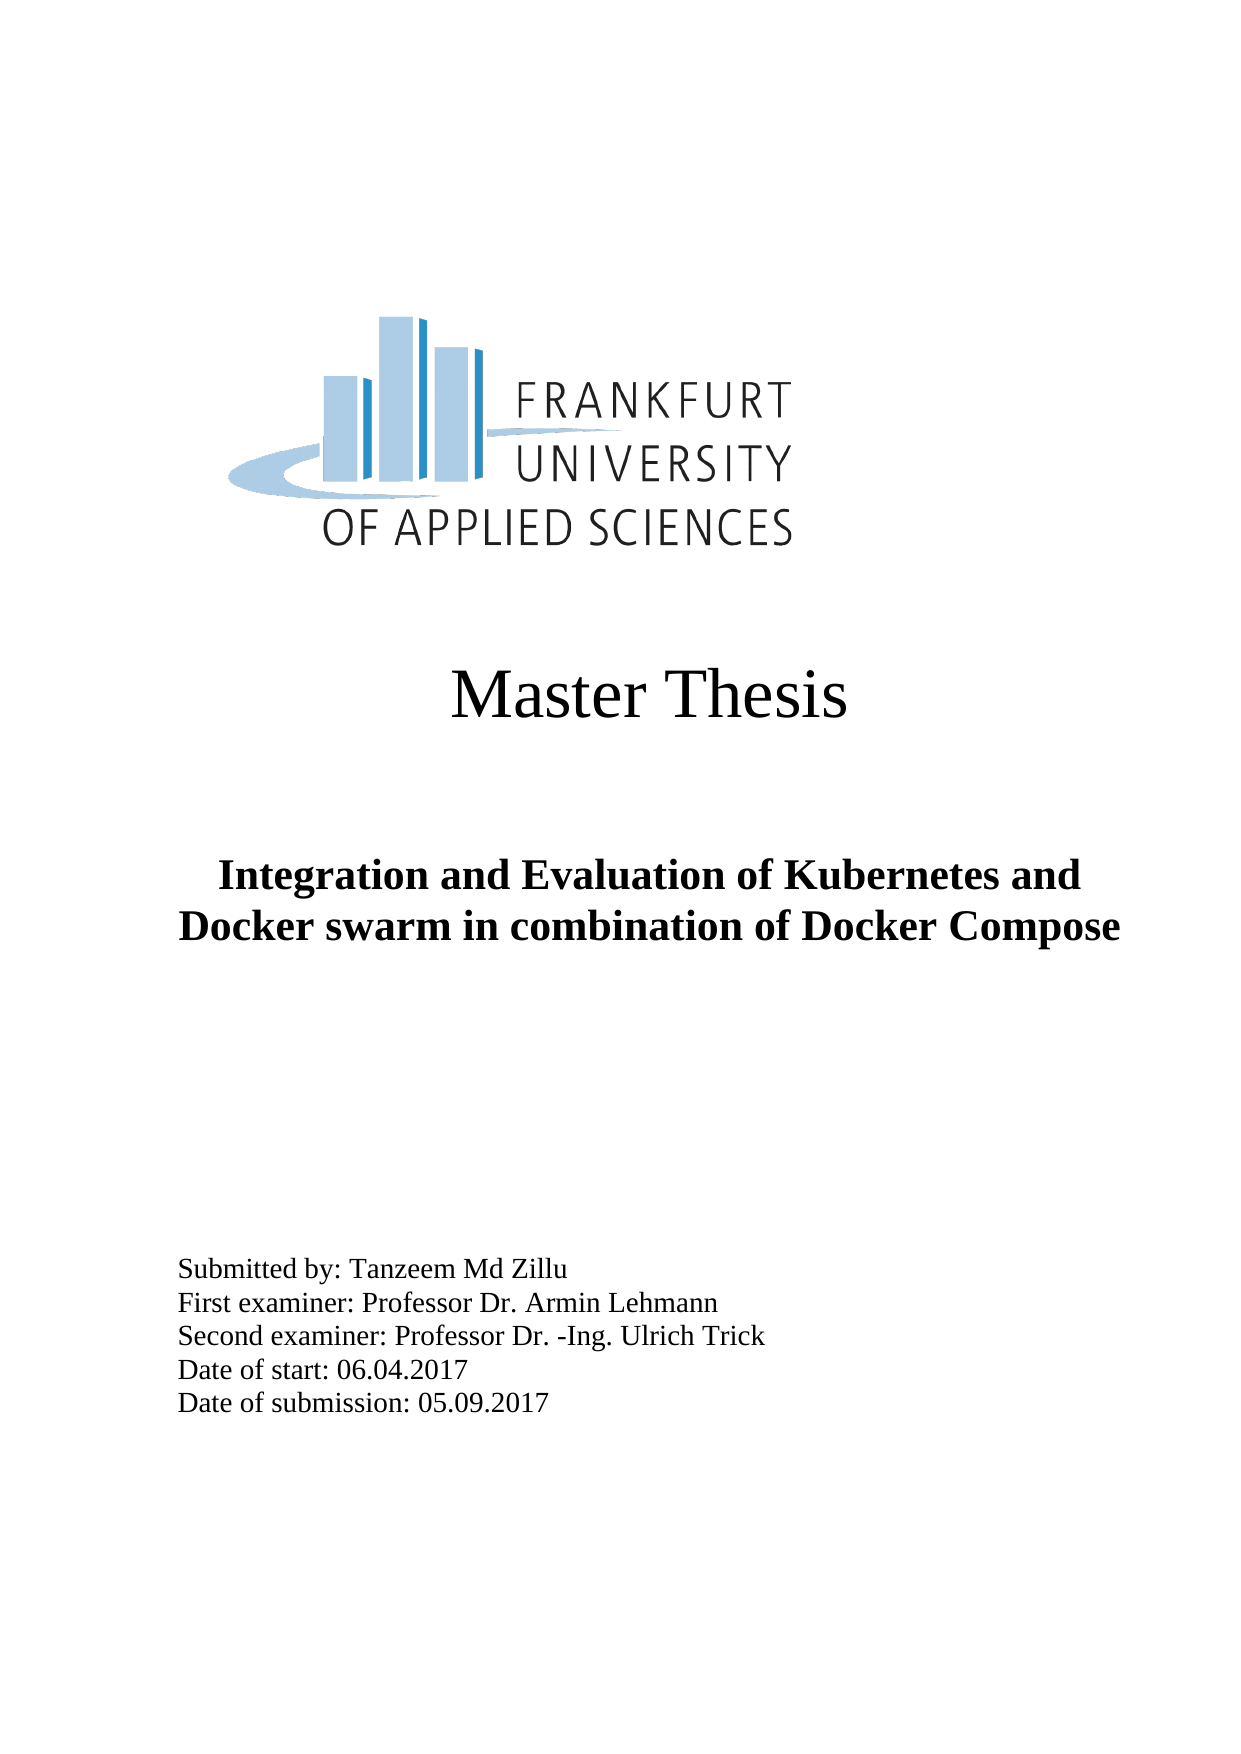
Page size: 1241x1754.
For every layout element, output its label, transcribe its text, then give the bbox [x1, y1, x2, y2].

text Date of submission: 05.09.2017 [177, 1386, 1122, 1419]
text Submitted by: Tanzeem Md Zillu [177, 1251, 1122, 1285]
text Date of start: 06.04.2017 [177, 1352, 1122, 1386]
text Master Thesis [177, 651, 1122, 733]
picture [177, 264, 842, 598]
text Integration and Evaluation of Kubernetes and Docker swarm in combination of Docker Compose [177, 849, 1122, 949]
text Second examiner: Professor Dr. -Ing. Ulrich Trick [177, 1318, 1122, 1352]
text First examiner: Professor Dr. Armin Lehmann [177, 1285, 1122, 1318]
